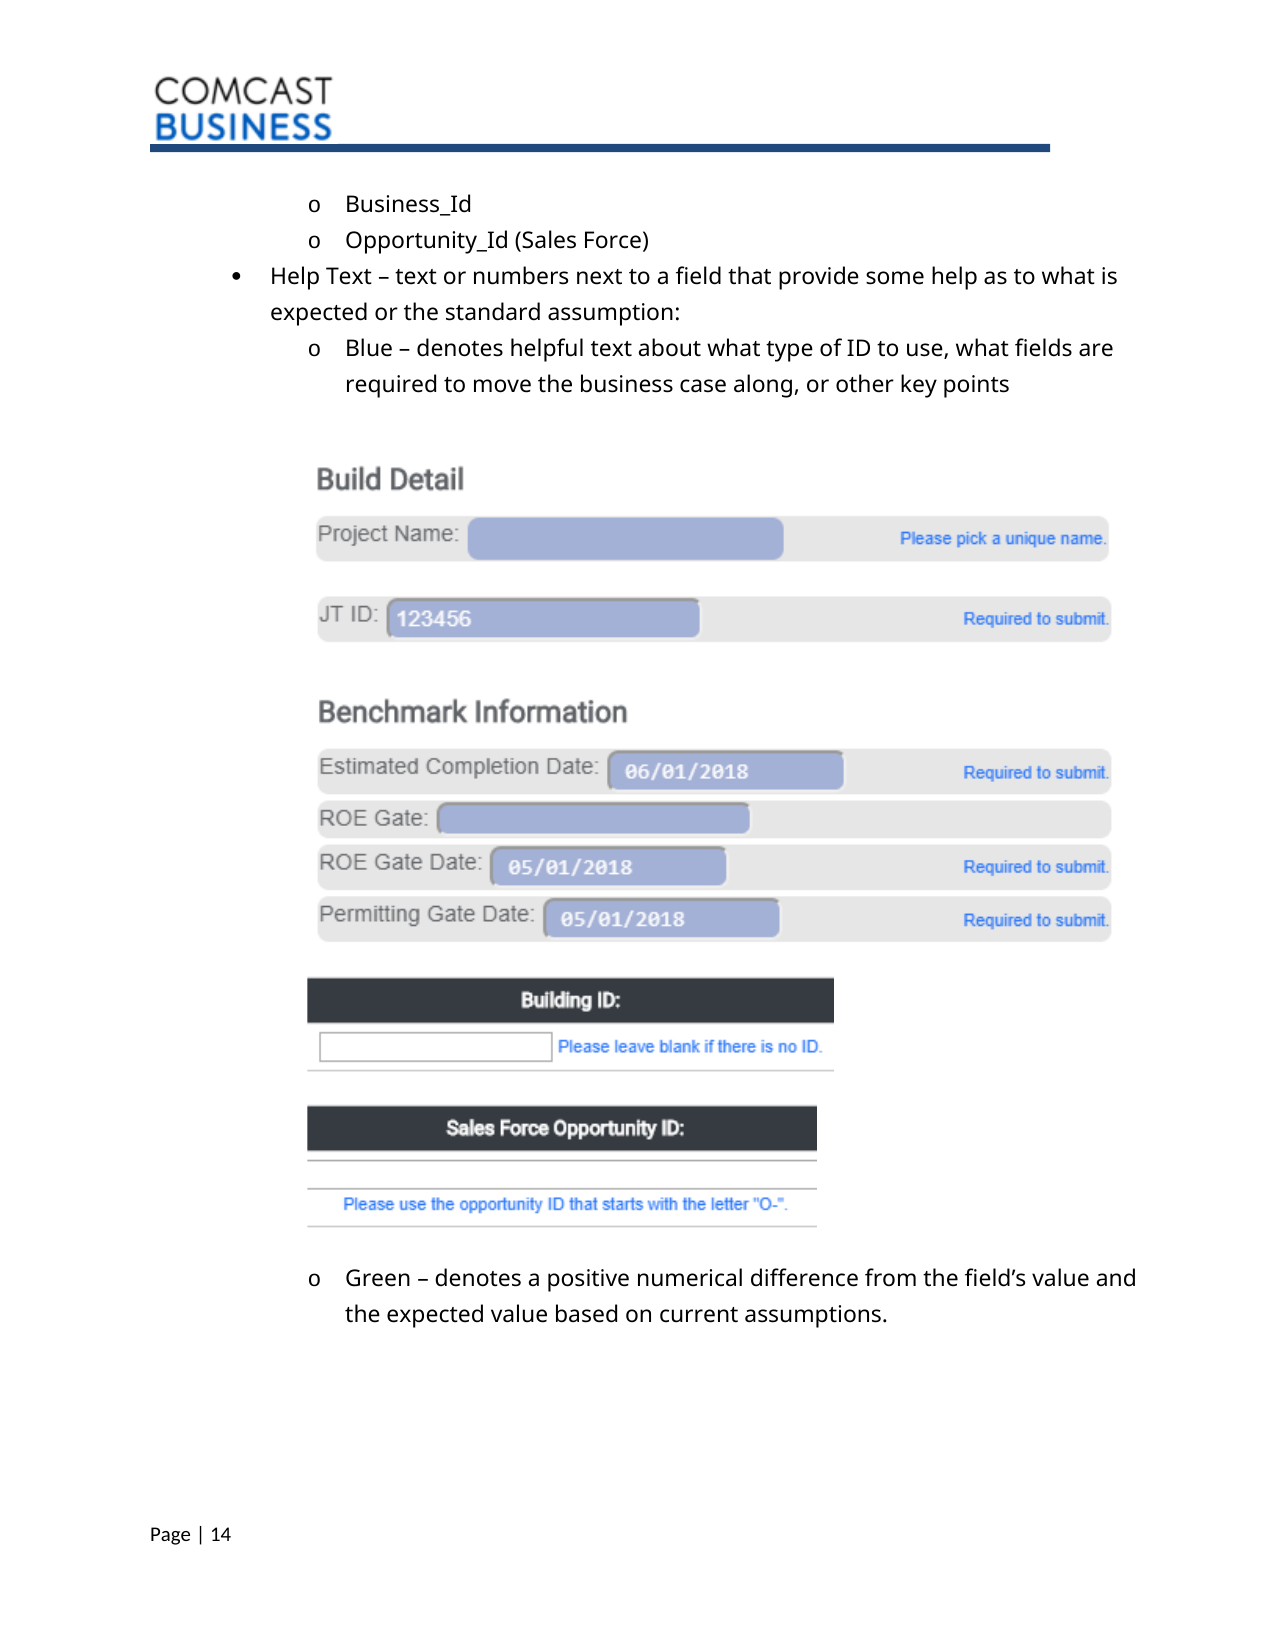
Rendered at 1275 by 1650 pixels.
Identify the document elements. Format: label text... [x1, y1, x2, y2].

list Help Text – text or numbers next to a field that provide some help as to what is expected or the standard assumption: [232, 259, 1153, 327]
list Opportunity_Id (Sales Force) [307, 223, 1153, 255]
list Blue – denotes helpful text about what type of ID to use, what fields are required to move the business case along, or other key points [307, 331, 1153, 399]
picture [307, 974, 834, 1078]
list Business_Id [307, 187, 1153, 219]
picture [307, 1102, 817, 1237]
picture [307, 593, 1120, 950]
picture [150, 75, 338, 144]
list Green – denotes a positive numerical difference from the field’s value and the expected value based on current assumptions. [307, 1262, 1153, 1329]
picture [307, 460, 1117, 568]
